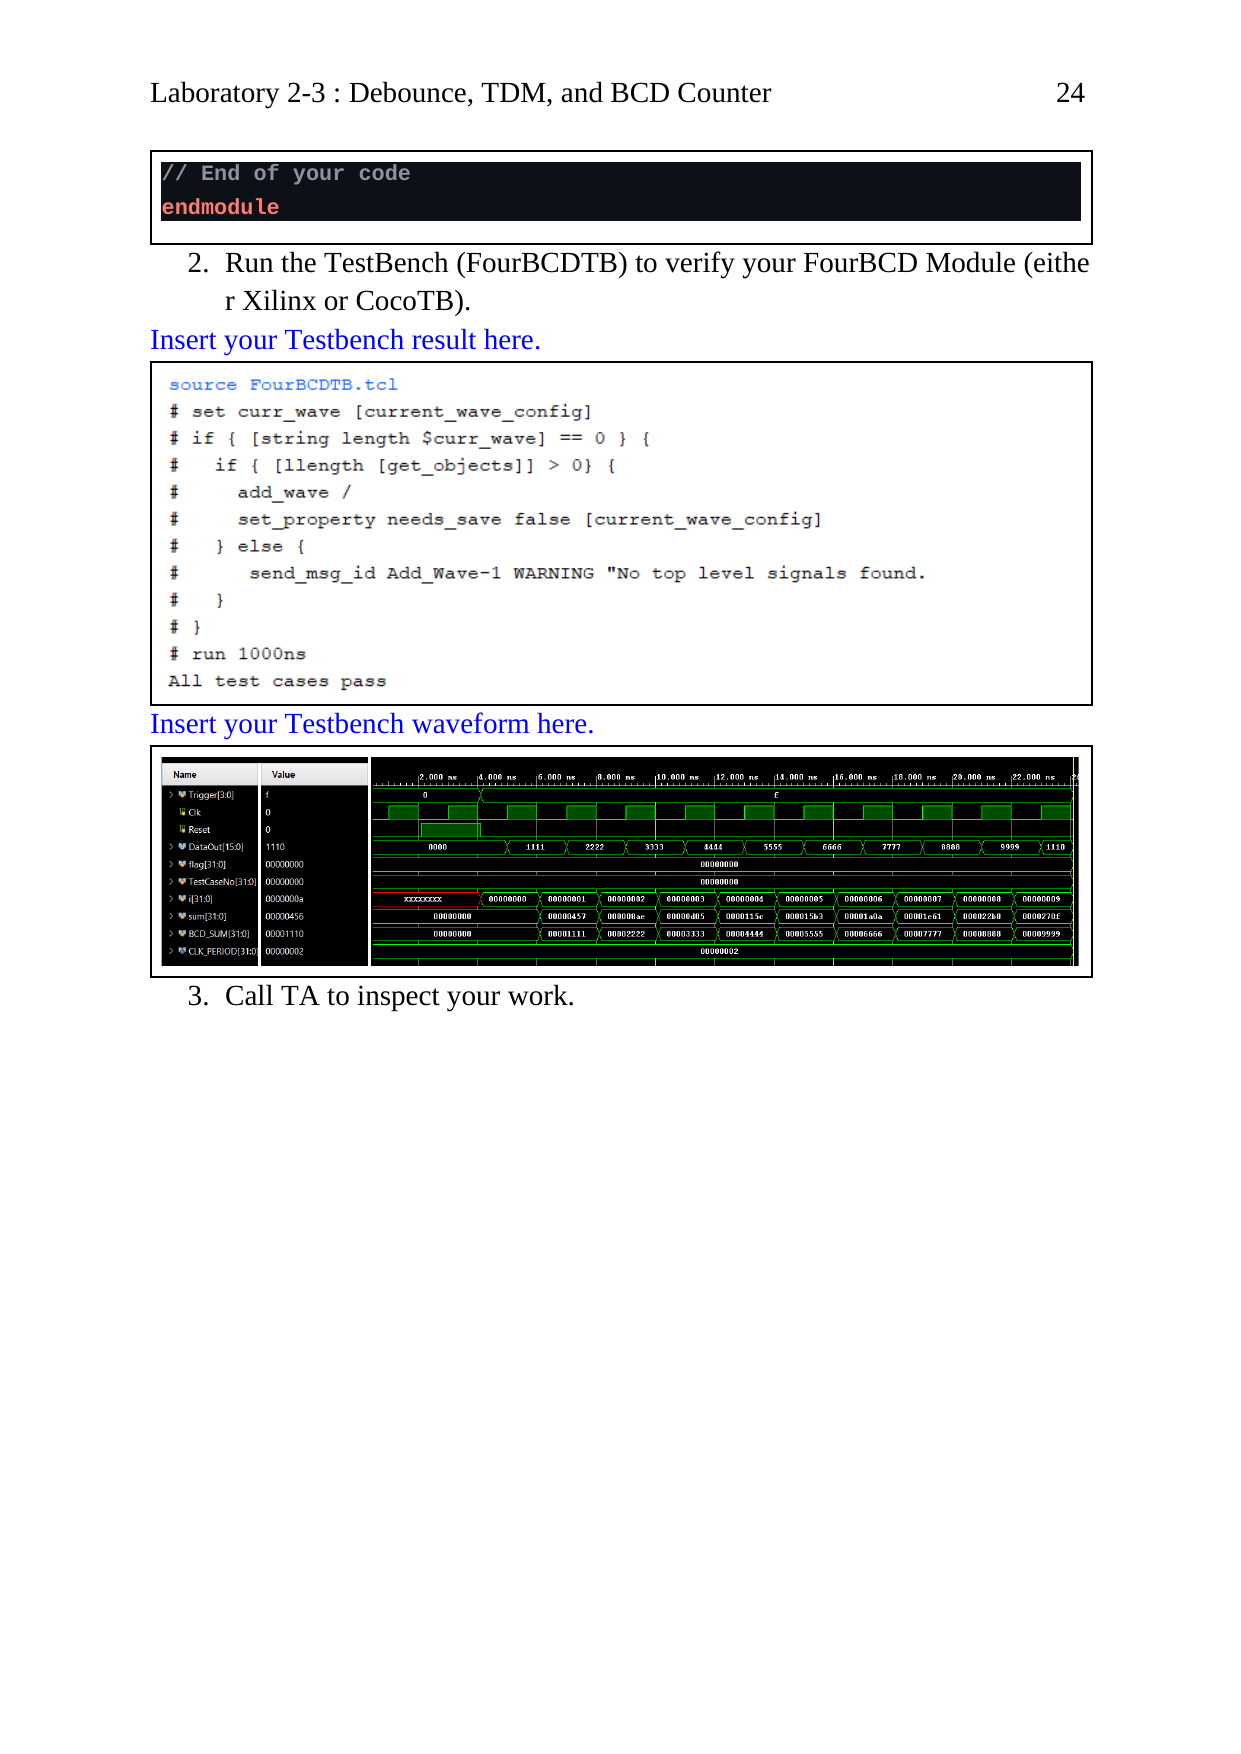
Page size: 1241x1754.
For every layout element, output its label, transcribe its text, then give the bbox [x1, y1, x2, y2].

text Insert your Testbench waveform here. [150, 706, 1090, 739]
table_header [152, 363, 1091, 704]
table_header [152, 152, 1091, 243]
table_header [152, 747, 1091, 976]
list Run the TestBench (FourBCDTB) to verify your FourBCD Module (either Xilinx or CocoTB). [187, 245, 1090, 317]
text Insert your Testbench result here. [150, 322, 1090, 356]
picture [161, 373, 933, 694]
picture [161, 757, 1079, 966]
list Call TA to inspect your work. [187, 978, 1090, 1011]
